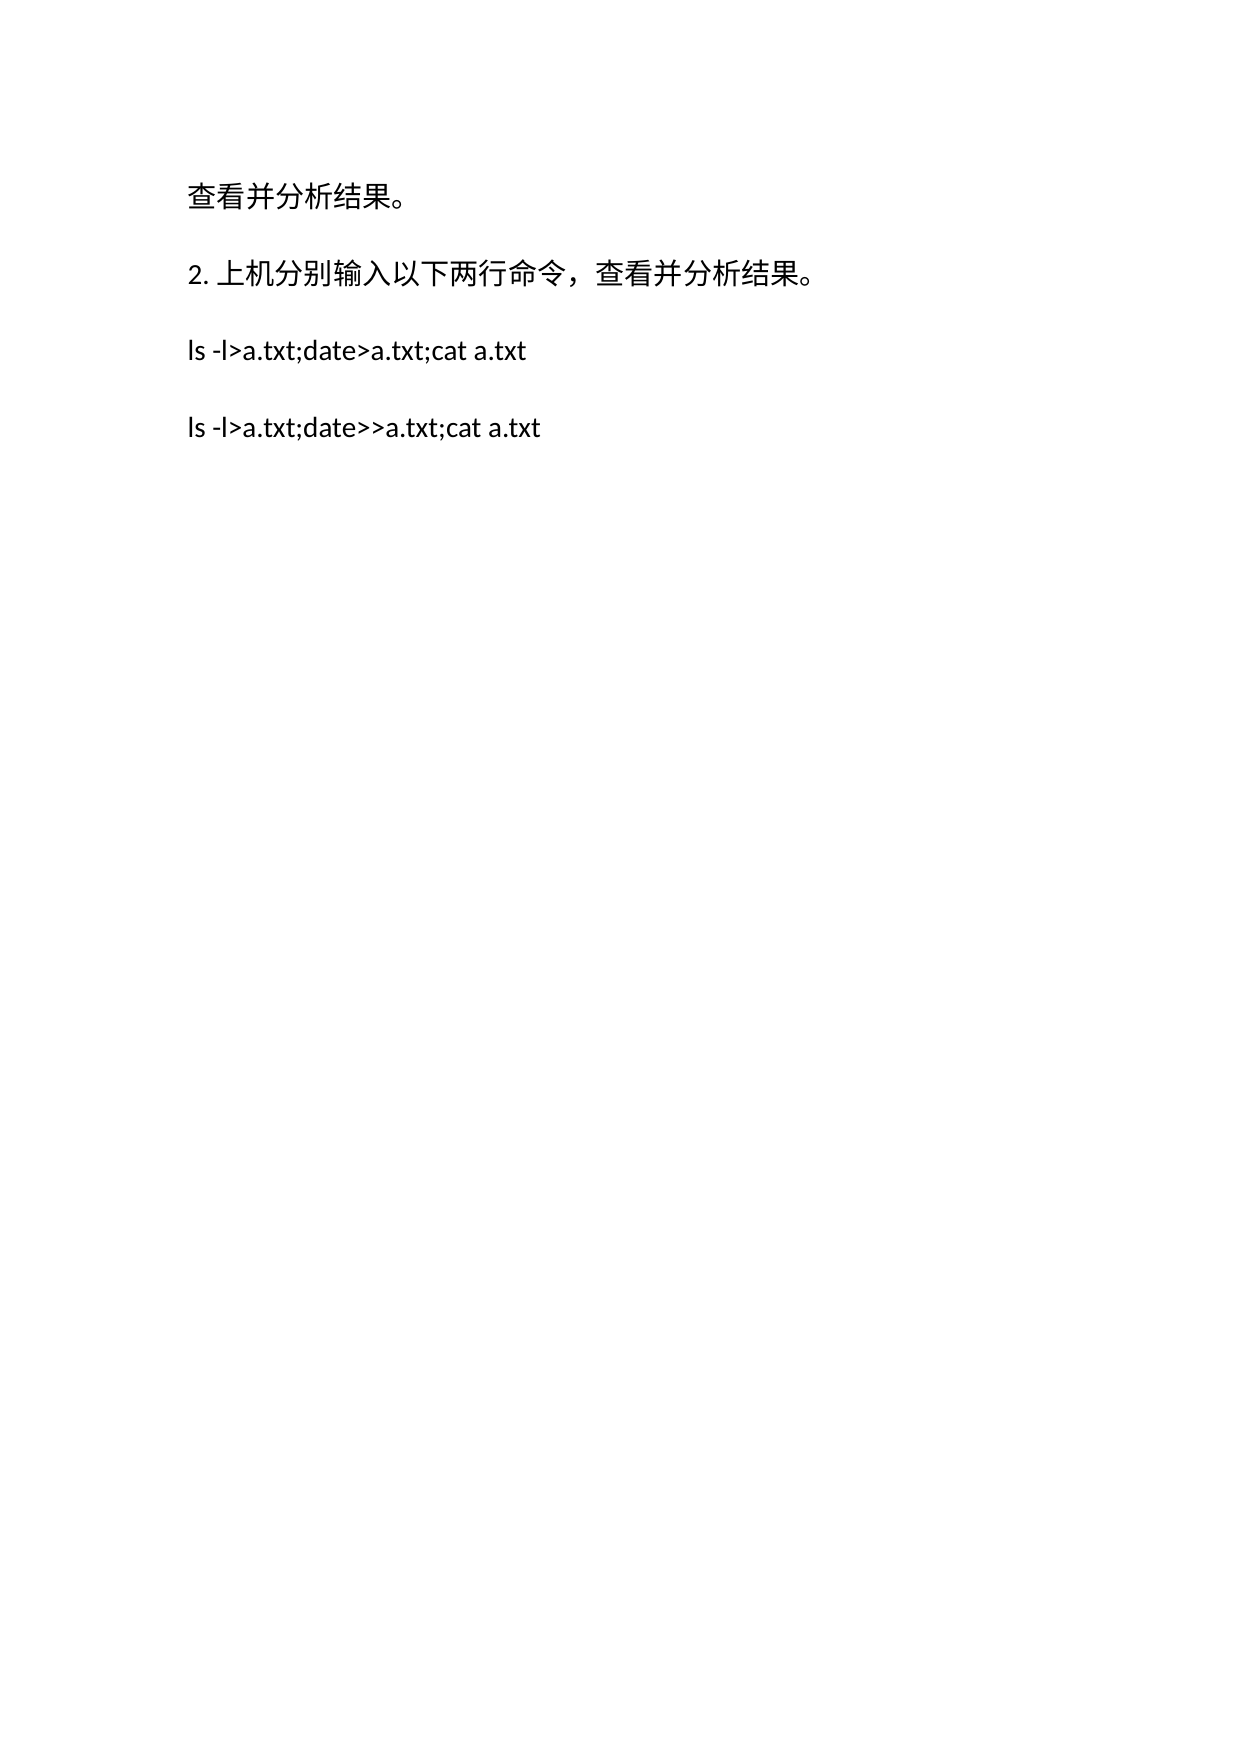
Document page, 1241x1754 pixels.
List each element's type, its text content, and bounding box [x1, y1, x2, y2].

list 2. 上机分别输入以下两行命令，查看并分析结果。 [187, 239, 1053, 304]
list ls -l>a.txt;date>a.txt;cat a.txt [187, 317, 1053, 382]
list 查看并分析结果。 [187, 162, 1053, 227]
list ls -l>a.txt;date>>a.txt;cat a.txt [187, 394, 1053, 459]
